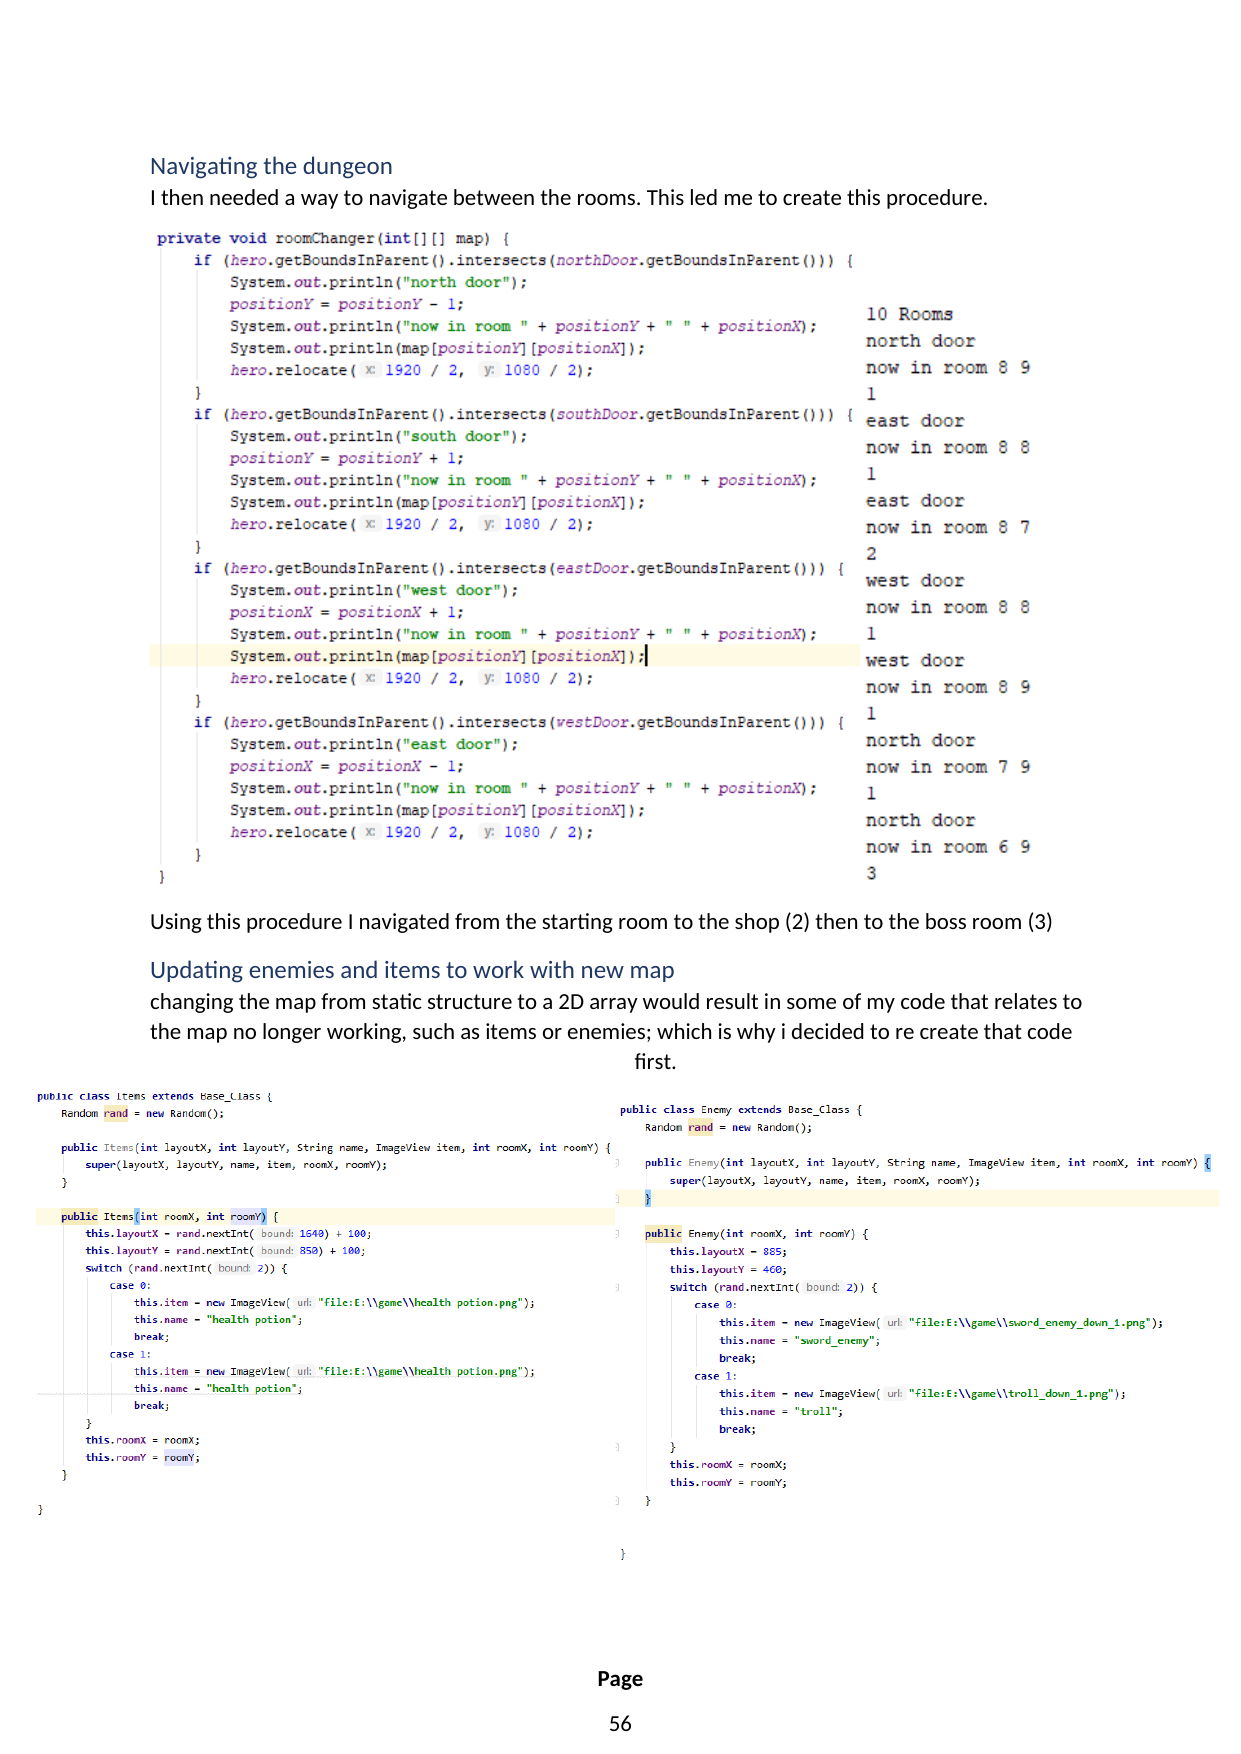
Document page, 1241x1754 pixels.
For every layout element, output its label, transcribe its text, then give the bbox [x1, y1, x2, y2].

subtitle Updating enemies and items to work with new map [150, 954, 1090, 984]
subtitle Navigating the dungeon [150, 150, 1090, 181]
text changing the map from static structure to a 2D array would result in some of my code that relates to the map no longer working, such as items or enemies; which is why i decided to re create that code first. [150, 987, 1090, 1075]
picture [150, 229, 1045, 889]
text Using this procedure I navigated from the starting room to the shop (2) then to the boss room (3) [150, 907, 1090, 935]
picture [36, 1093, 1220, 1569]
text I then needed a way to navigate between the rooms. This led me to create this procedure. [150, 183, 1090, 211]
